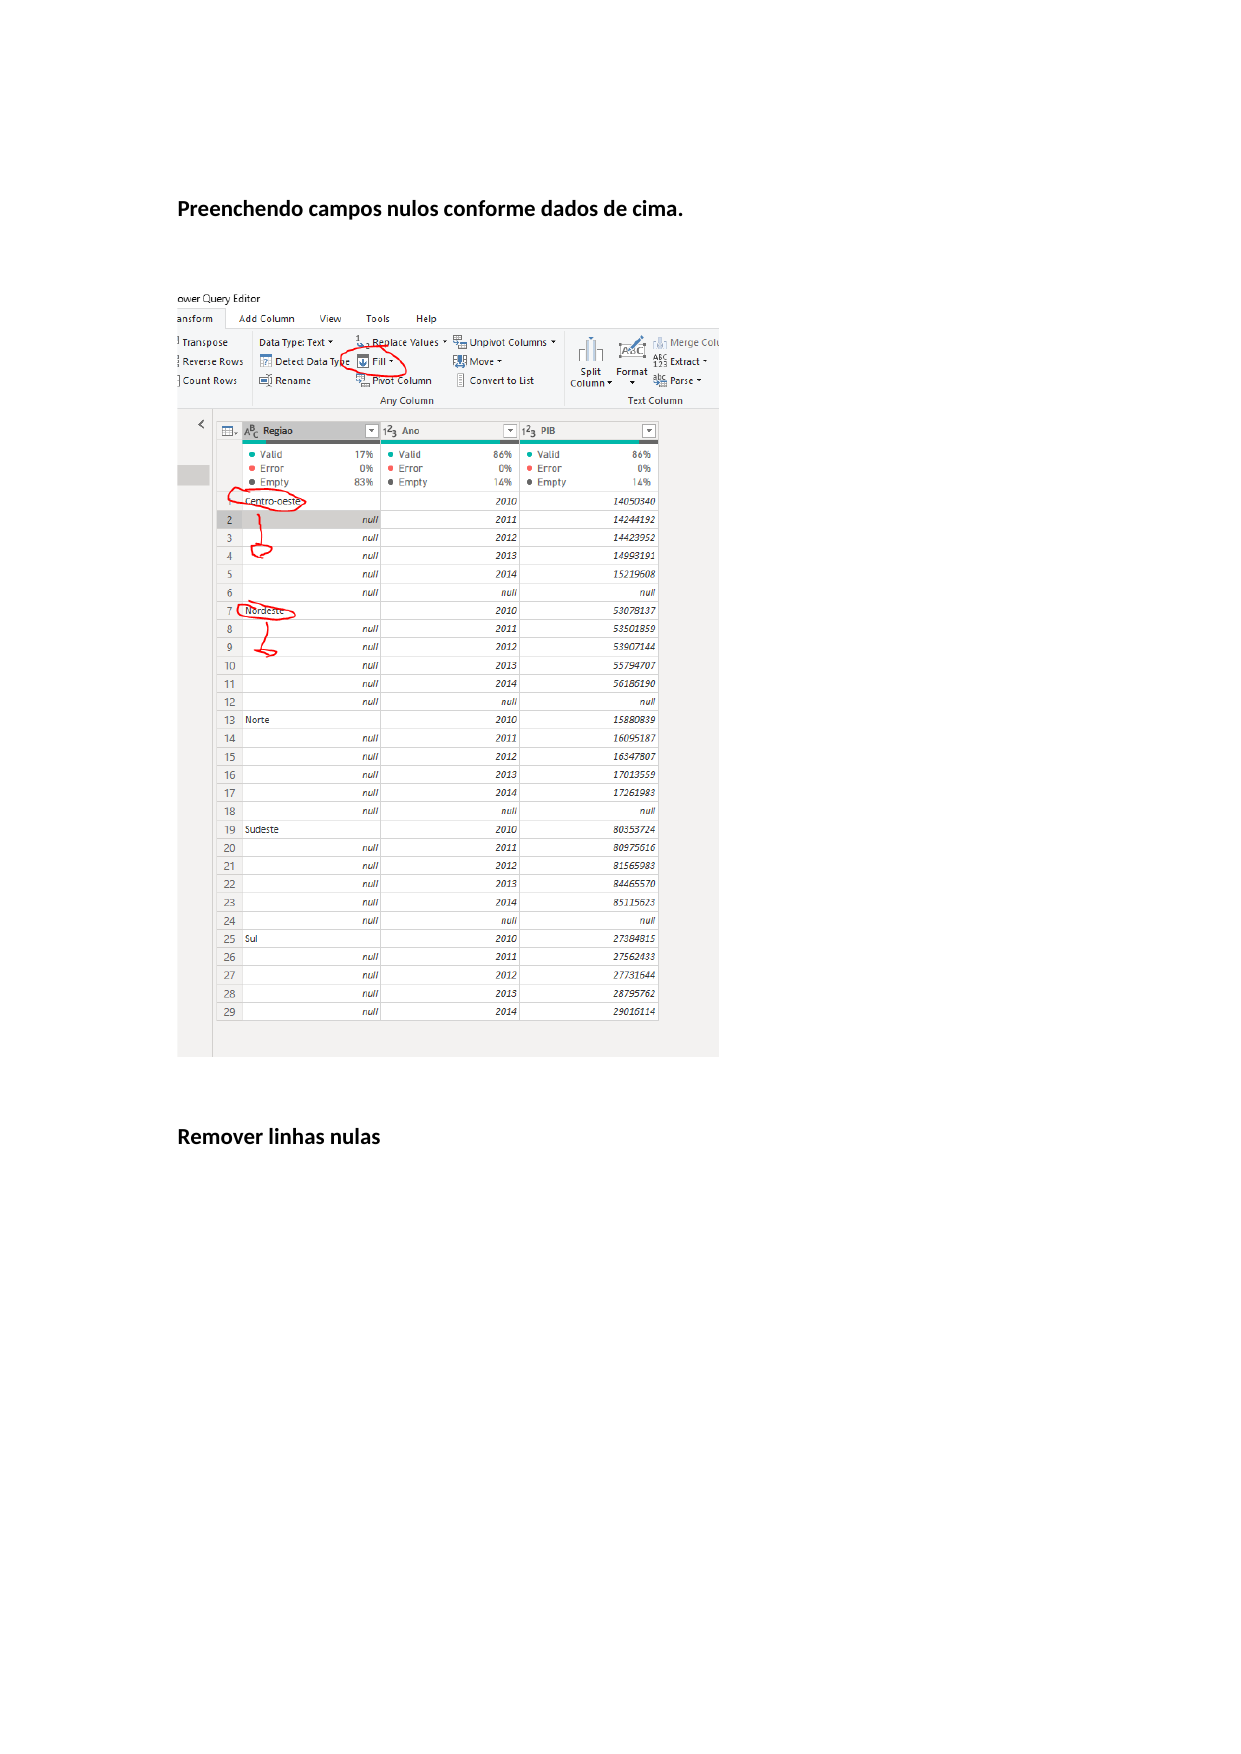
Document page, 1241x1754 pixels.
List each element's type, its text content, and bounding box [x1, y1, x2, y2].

text Preenchendo campos nulos conforme dados de cima. [177, 194, 1063, 222]
text Remover linhas nulas [177, 1122, 1063, 1150]
picture [177, 288, 719, 1057]
